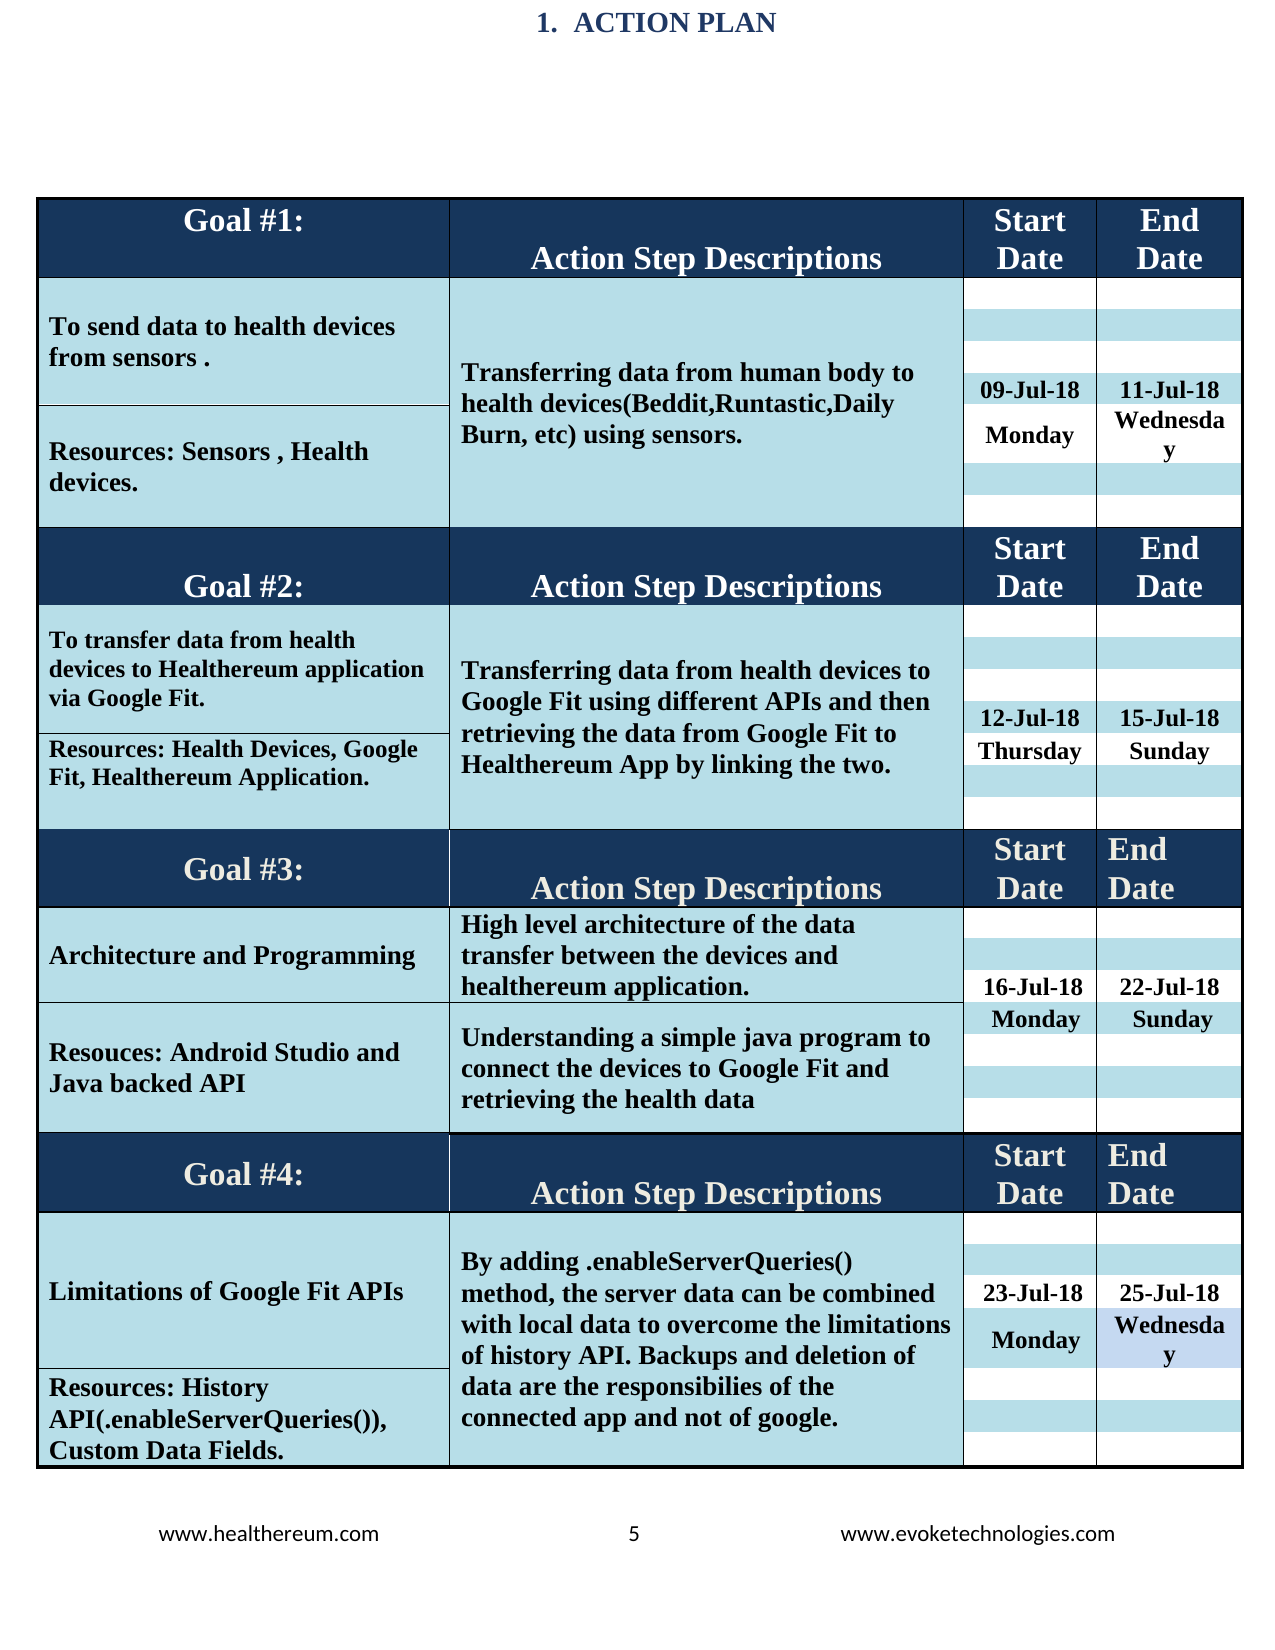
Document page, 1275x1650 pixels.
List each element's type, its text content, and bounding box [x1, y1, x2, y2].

table_cell [964, 637, 1096, 669]
table_cell By adding .enableServerQueries() method, the server data can be combined with local data to overcome the limitations of history API. Backups and deletion of data are the responsibilies of the connected app and not of google. [450, 1213, 963, 1465]
table_cell [964, 938, 1096, 970]
table_cell [1097, 1244, 1241, 1275]
table_cell Monday [964, 1308, 1096, 1368]
table_cell [1097, 1098, 1241, 1132]
table_cell Resources: History API(.enableServerQueries()), Custom Data Fields. [39, 1369, 449, 1465]
table_cell [964, 309, 1096, 341]
table_cell Goal #3: [39, 829, 449, 906]
table_cell Wednesday [1097, 405, 1241, 463]
table_cell Transferring data from health devices to Google Fit using different APIs and then retrieving the data from Google Fit to Healthereum App by linking the two. [450, 605, 963, 829]
table_cell [1097, 605, 1241, 637]
table_cell [1097, 463, 1241, 495]
table_cell Goal #2: [39, 528, 449, 605]
table_header Goal #1: [39, 200, 449, 277]
table_cell 16-Jul-18 [964, 970, 1096, 1002]
table_cell [964, 495, 1096, 527]
table_cell [1097, 309, 1241, 341]
table_cell End Date [1097, 830, 1241, 906]
table_cell High level architecture of the data transfer between the devices and healthereum application. [450, 908, 963, 1002]
table_cell [964, 1098, 1096, 1132]
table_cell [1097, 495, 1241, 527]
table_cell [964, 1244, 1096, 1275]
table_cell [964, 797, 1096, 829]
table_cell Wednesday [1097, 1308, 1241, 1368]
table_cell [964, 1400, 1096, 1432]
table_cell Resources: Health Devices, Google Fit, Healthereum Application. [39, 734, 449, 829]
table_cell 11-Jul-18 [1097, 373, 1241, 404]
table_cell Start Date [964, 527, 1096, 605]
table_header Action Step Descriptions [450, 200, 963, 277]
table_cell 12-Jul-18 [964, 701, 1096, 733]
table_cell [1097, 1213, 1241, 1243]
table_cell [964, 1368, 1096, 1400]
table_cell To send data to health devices from sensors . [39, 278, 449, 404]
table_cell Action Step Descriptions [450, 527, 963, 605]
table_cell [1097, 1034, 1241, 1066]
table_cell Sunday [1097, 1002, 1241, 1034]
table_cell [1097, 797, 1241, 829]
table_cell End Date [1097, 1135, 1241, 1211]
table_cell [1097, 765, 1241, 797]
table_cell [1097, 1066, 1241, 1098]
table_cell Transferring data from human body to health devices(Beddit,Runtastic,Daily Burn, etc) using sensors. [450, 278, 963, 527]
table_cell Start Date [964, 1135, 1096, 1211]
table_cell Start Date [964, 830, 1096, 906]
table_cell [964, 669, 1096, 701]
table_cell [964, 1034, 1096, 1066]
table_cell [1097, 669, 1241, 701]
table_header Start Date [964, 200, 1096, 277]
table_cell 15-Jul-18 [1097, 701, 1241, 733]
table_cell Action Step Descriptions [450, 830, 963, 906]
table_cell [1097, 278, 1241, 309]
table_cell Monday [964, 405, 1096, 463]
table_cell End Date [1097, 528, 1241, 605]
table_header End Date [1097, 200, 1241, 277]
table_cell 09-Jul-18 [964, 373, 1096, 404]
table_cell Monday [964, 1002, 1096, 1034]
table_cell [1097, 1432, 1241, 1465]
table_cell [964, 1432, 1096, 1465]
table_cell [964, 765, 1096, 797]
table_cell Thursday [964, 733, 1096, 765]
table_cell [1097, 341, 1241, 373]
table_cell [964, 463, 1096, 495]
table_cell Action Step Descriptions [450, 1135, 963, 1211]
table_cell To transfer data from health devices to Healthereum application via Google Fit. [39, 605, 449, 733]
table_cell [964, 278, 1096, 309]
table_cell [1097, 1400, 1241, 1432]
table_cell 25-Jul-18 [1097, 1275, 1241, 1307]
table_cell [964, 1213, 1096, 1243]
table_cell [964, 908, 1096, 938]
table_cell Limitations of Google Fit APIs [39, 1213, 449, 1368]
table_cell 23-Jul-18 [964, 1275, 1096, 1307]
table_cell Goal #4: [39, 1133, 449, 1211]
table_header ACTION PLAN [0, 0, 1275, 39]
table_cell Resouces: Android Studio and Java backed API [39, 1003, 449, 1132]
table_cell [1097, 637, 1241, 669]
table_cell [1097, 1368, 1241, 1400]
table_cell [964, 1066, 1096, 1098]
table_cell [964, 341, 1096, 373]
table_cell Resources: Sensors , Health devices. [39, 406, 449, 527]
table_cell [1097, 938, 1241, 970]
table_cell Sunday [1097, 733, 1241, 765]
table_cell [1097, 908, 1241, 938]
table_cell 22-Jul-18 [1097, 970, 1241, 1002]
table_cell Architecture and Programming [39, 908, 449, 1002]
table_cell Understanding a simple java program to connect the devices to Google Fit and retrieving the health data [450, 1003, 963, 1132]
table_cell [964, 605, 1096, 637]
